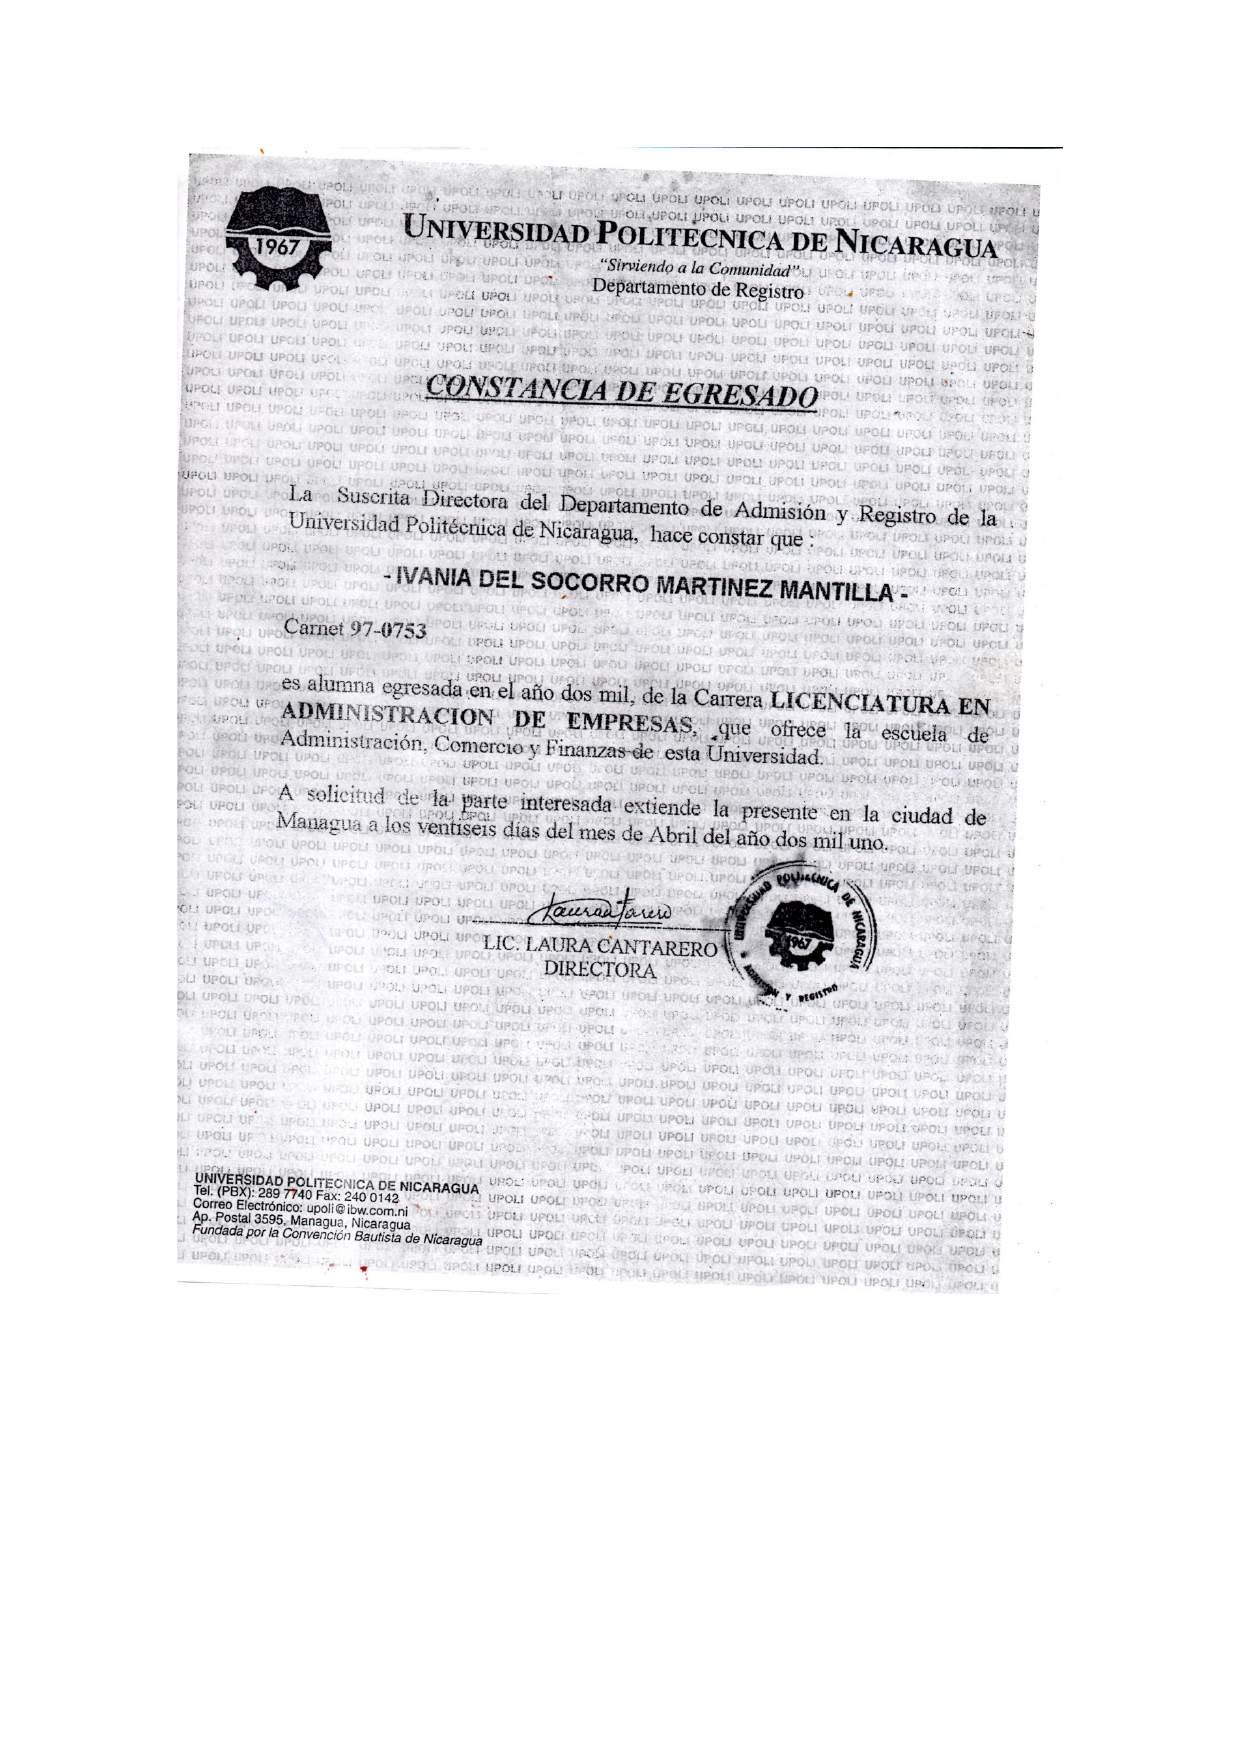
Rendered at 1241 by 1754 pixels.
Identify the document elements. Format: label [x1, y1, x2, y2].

picture [177, 147, 1063, 1294]
